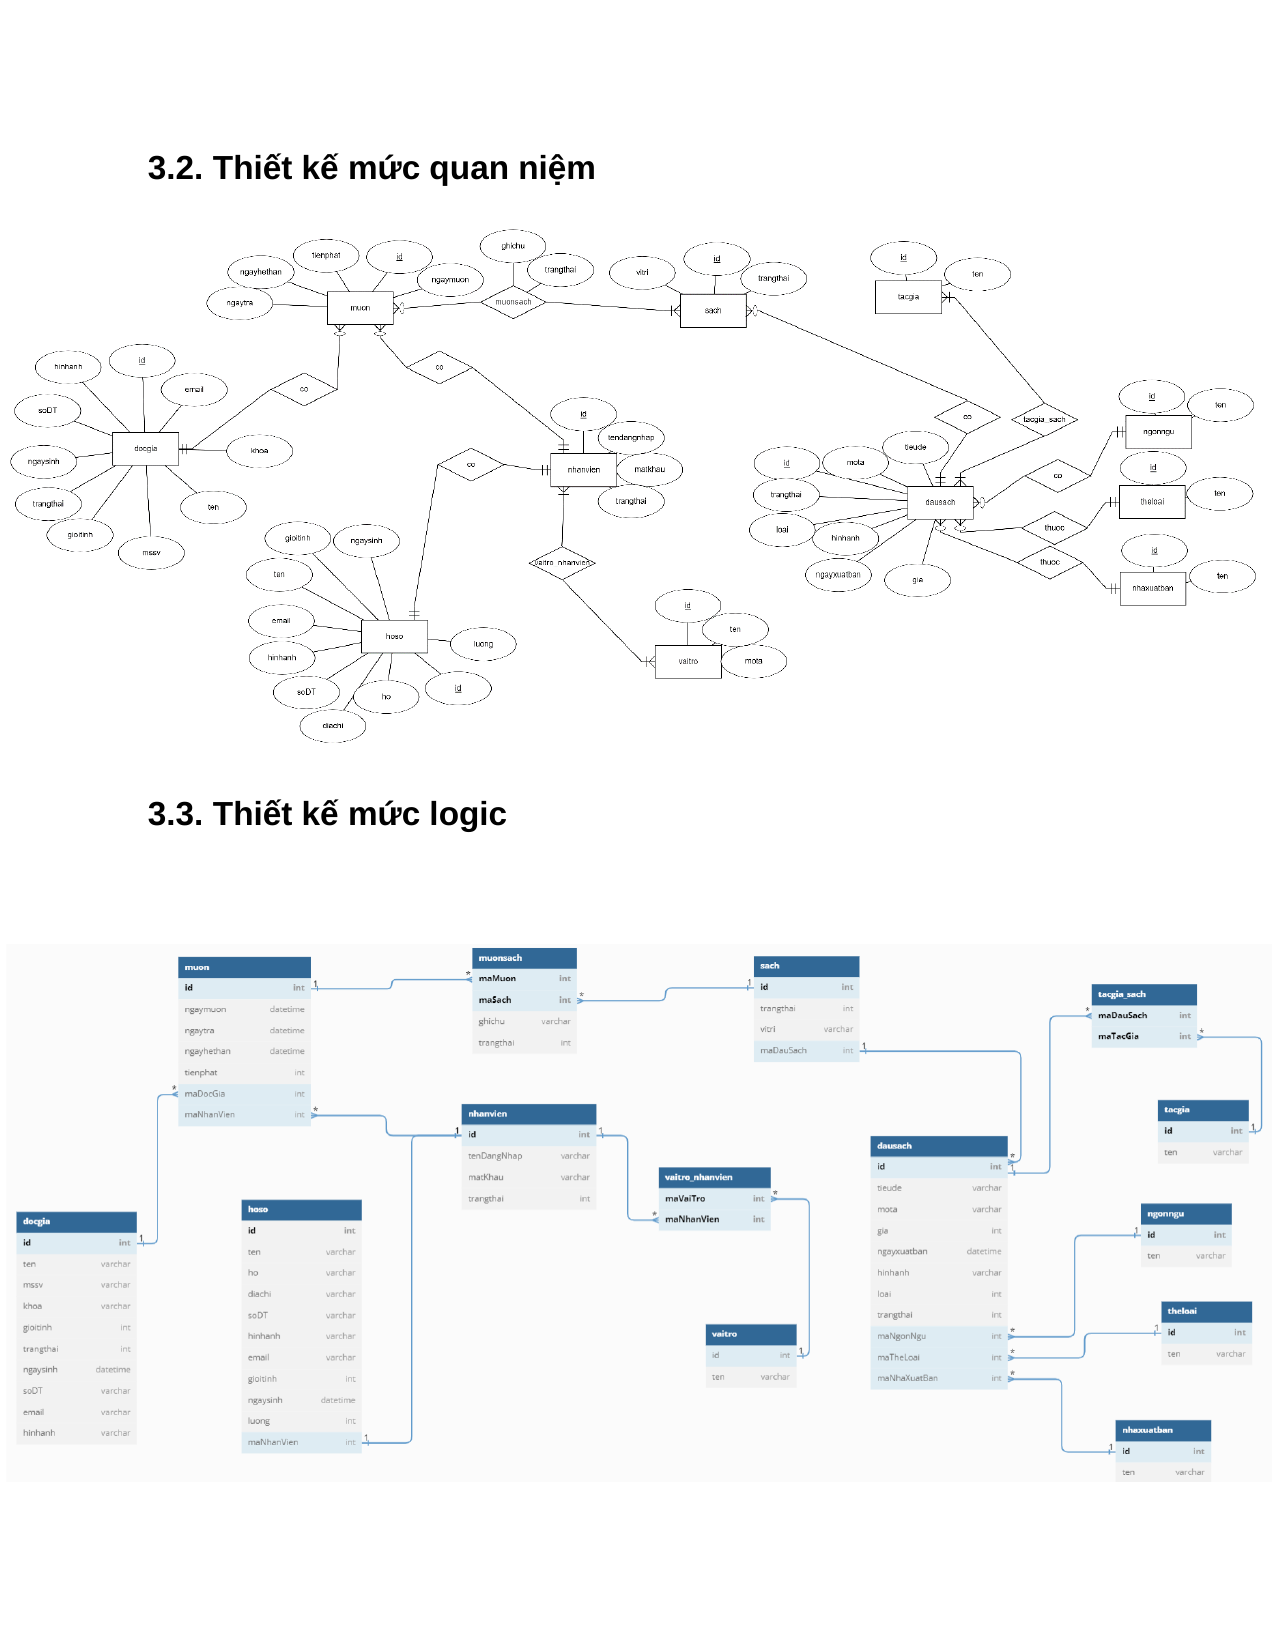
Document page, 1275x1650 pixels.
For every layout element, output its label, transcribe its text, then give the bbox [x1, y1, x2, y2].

picture [6, 944, 1270, 1481]
picture [6, 225, 1255, 744]
subtitle Thiết kế mức logic [148, 794, 1157, 832]
subtitle Thiết kế mức quan niệm [148, 148, 1157, 186]
